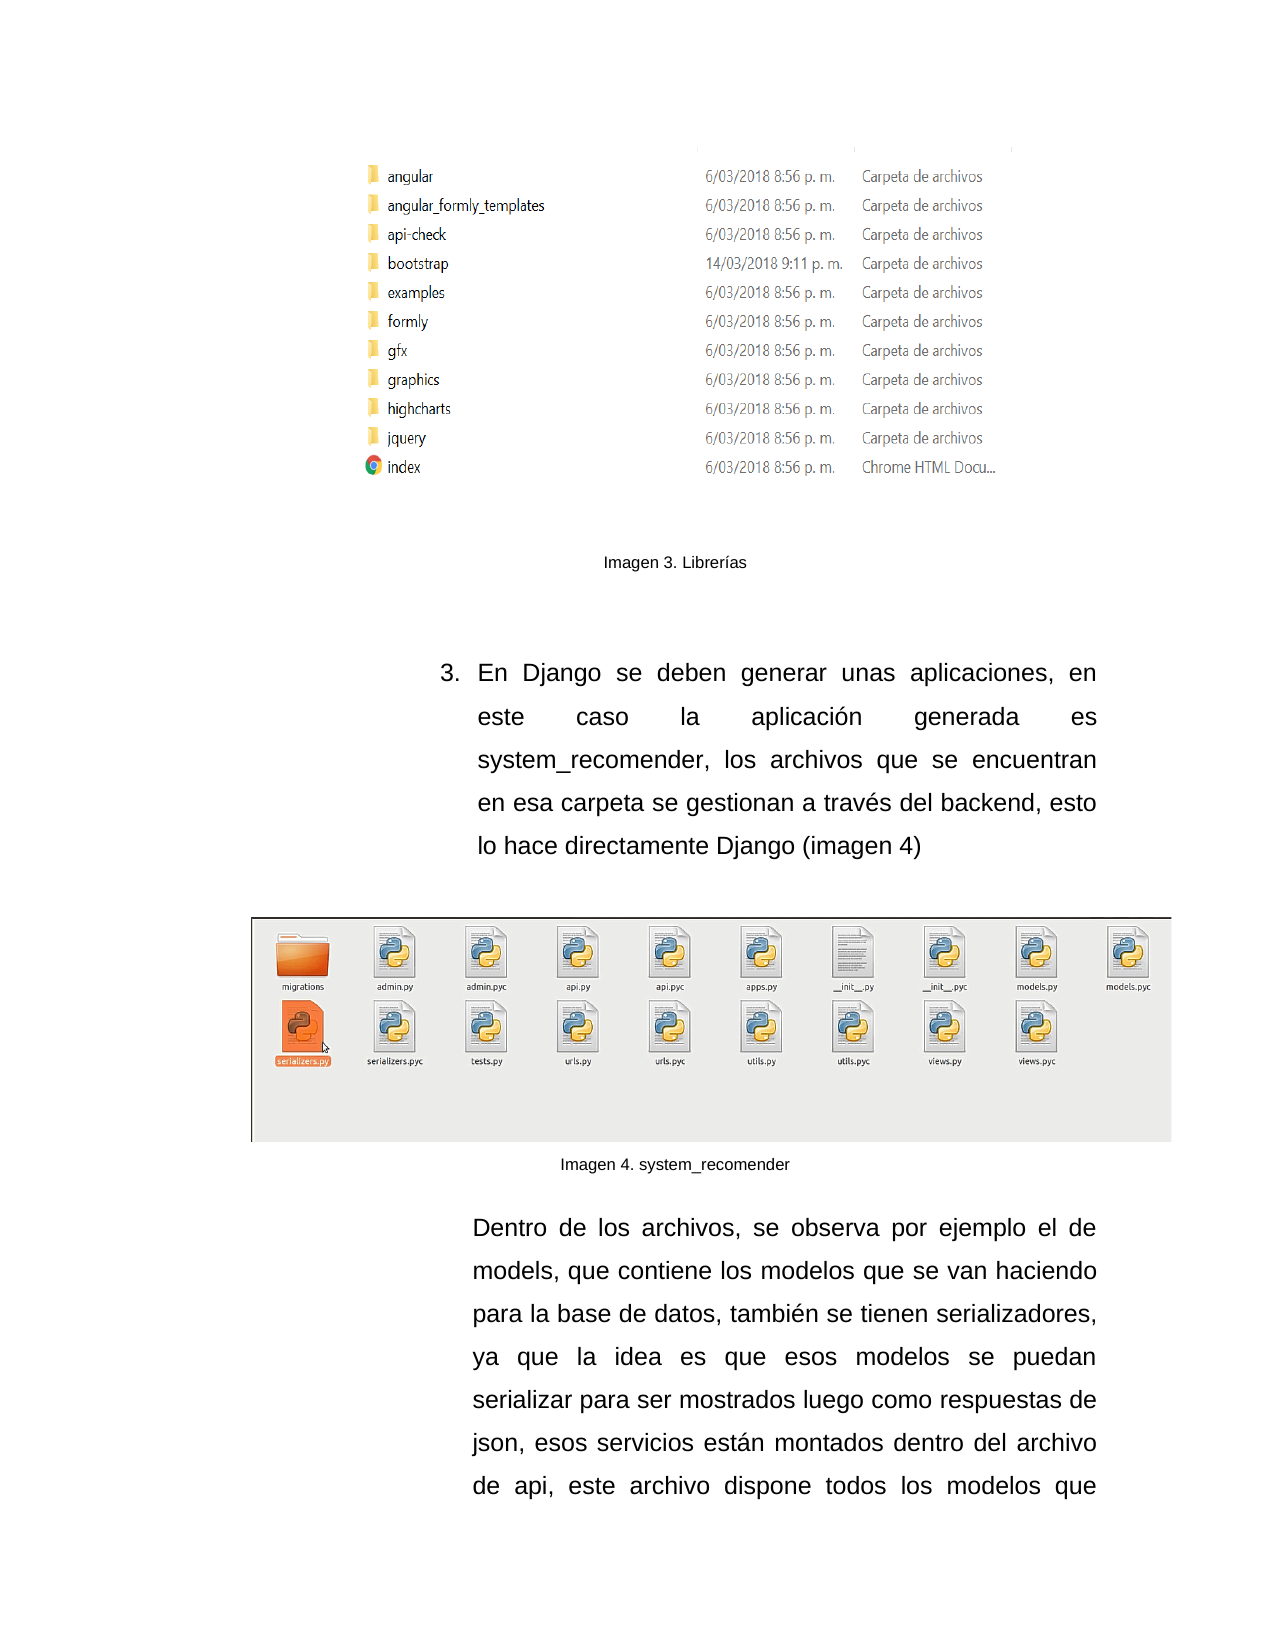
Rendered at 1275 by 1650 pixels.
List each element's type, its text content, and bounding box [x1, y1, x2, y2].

picture [251, 917, 1172, 1142]
list Imagen 4. system_recomender [252, 1155, 1098, 1174]
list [472, 1212, 1098, 1500]
list En Django se deben generar unas aplicaciones, en este caso la aplicación generada es system_recomender, los archivos que se encuentran en esa carpeta se gestionan a través del backend, esto lo hace directamente Django (imagen 4) [440, 658, 1098, 859]
list Imagen 3. Librerías [252, 553, 1098, 572]
picture [346, 147, 1077, 523]
